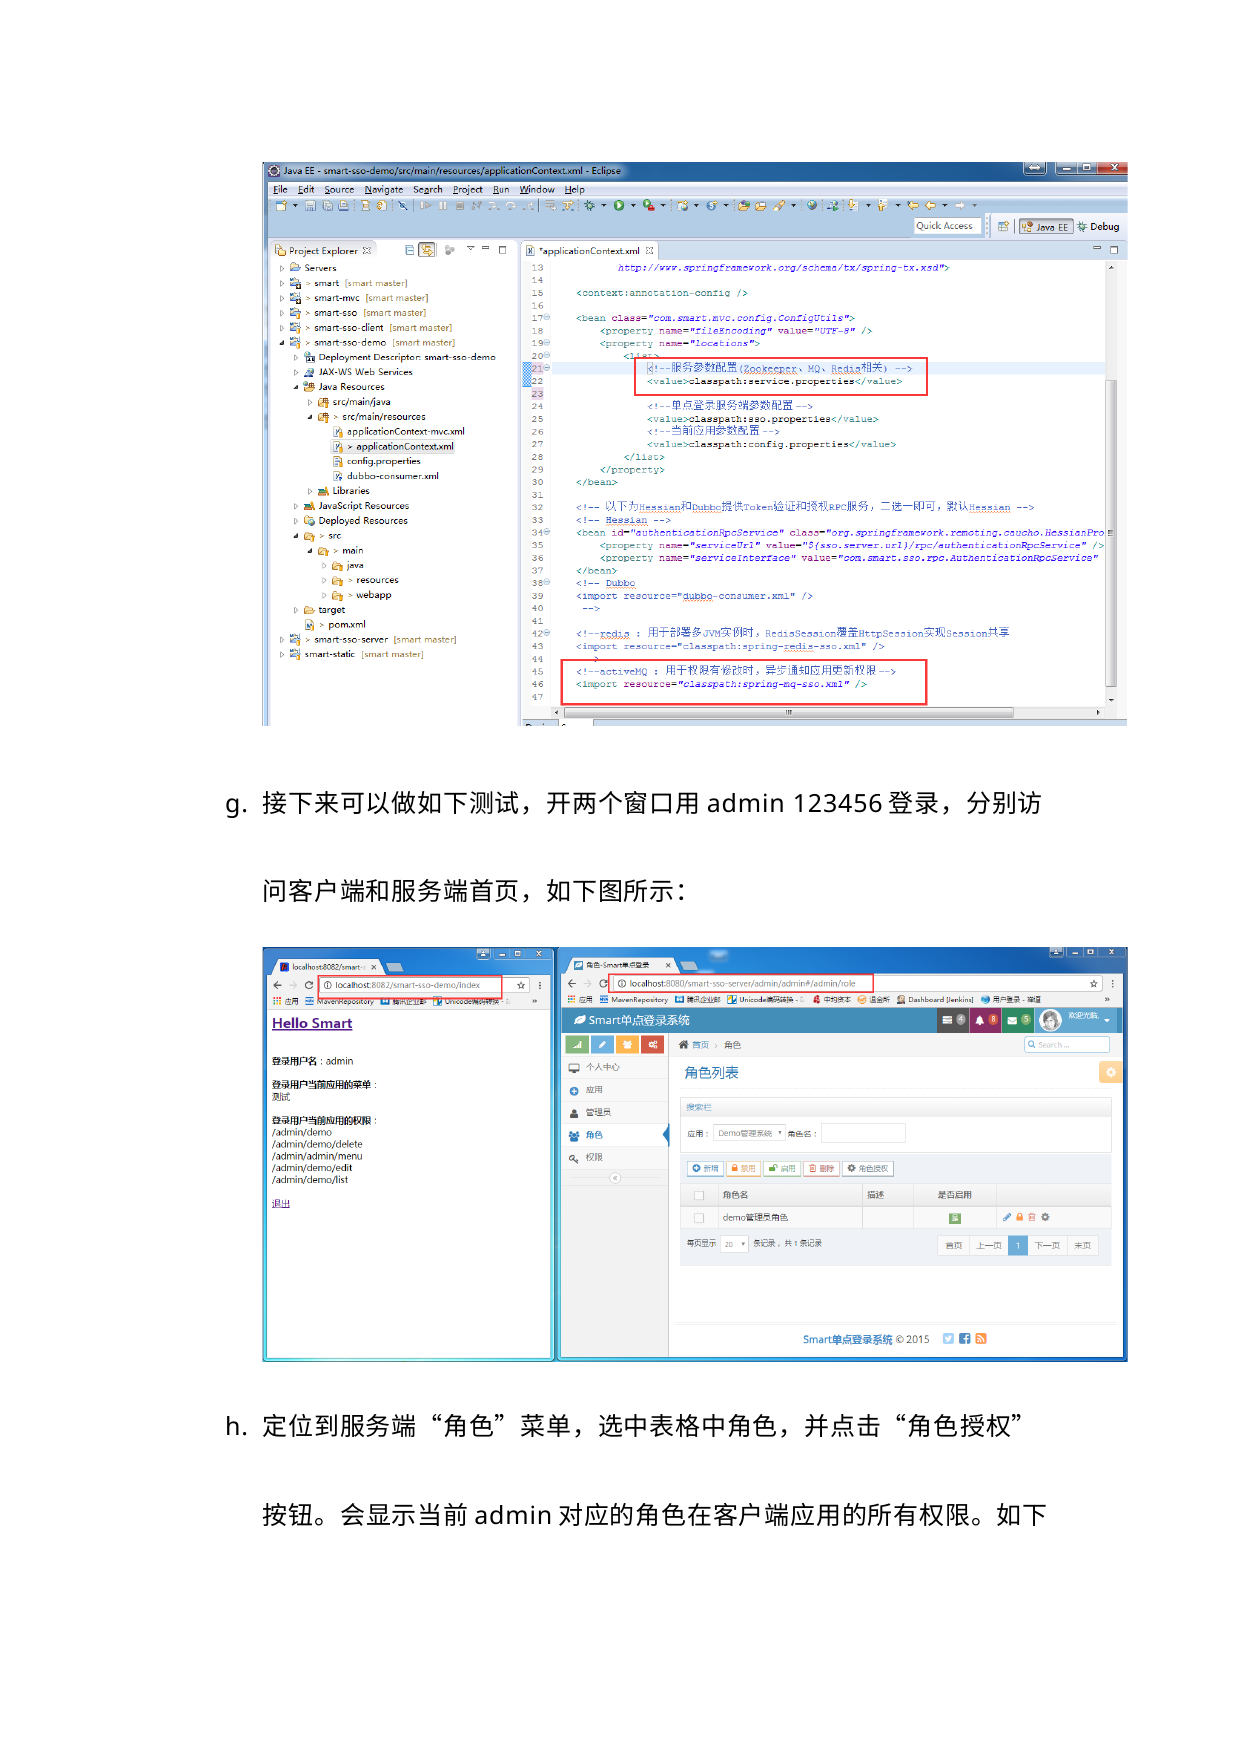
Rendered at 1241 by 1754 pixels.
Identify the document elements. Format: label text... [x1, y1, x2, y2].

list 接下来可以做如下测试，开两个窗口用admin 123456登录，分别访问客户端和服务端首页，如下图所示： [225, 769, 1053, 922]
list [225, 1392, 1053, 1546]
picture [262, 947, 1128, 1362]
picture [262, 162, 1128, 726]
